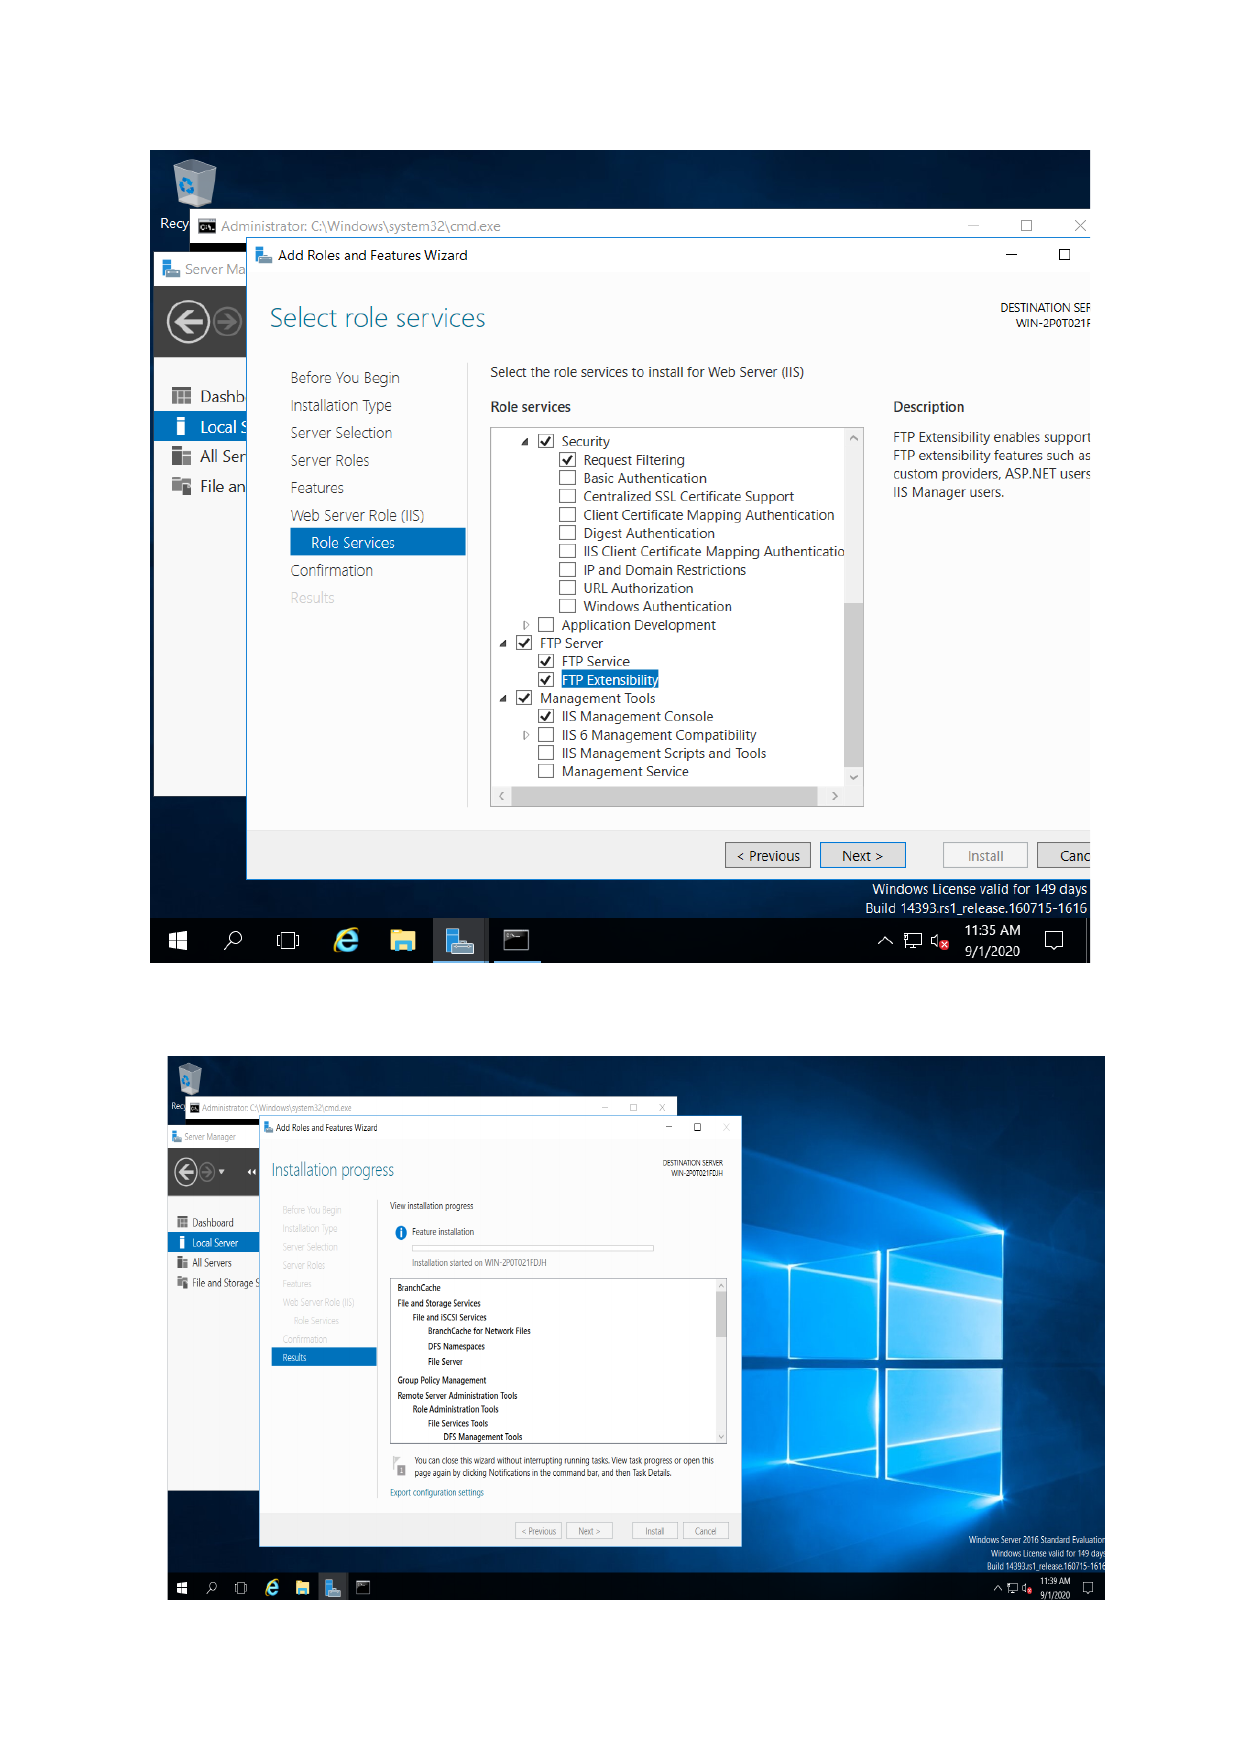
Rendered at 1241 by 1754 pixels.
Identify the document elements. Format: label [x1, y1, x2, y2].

picture [150, 150, 1091, 963]
picture [167, 1056, 1105, 1600]
